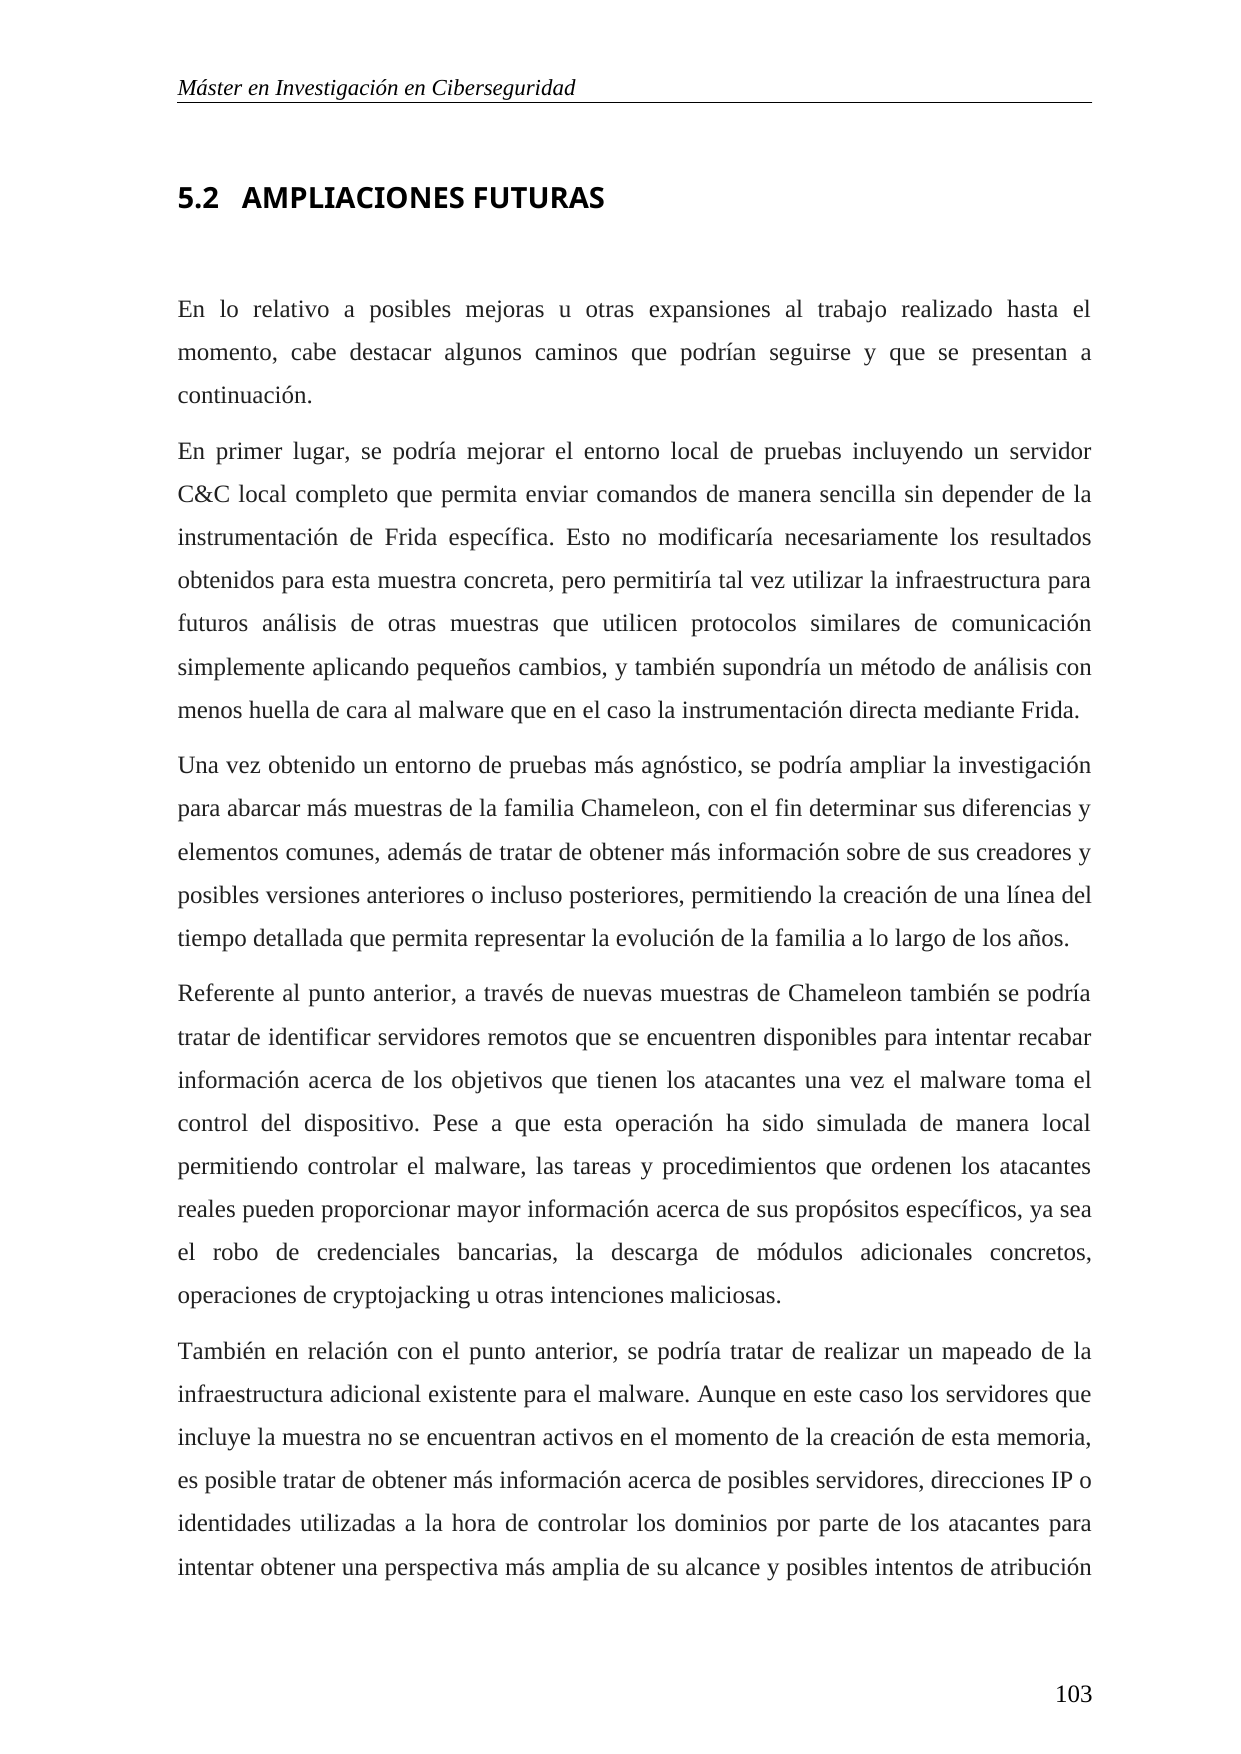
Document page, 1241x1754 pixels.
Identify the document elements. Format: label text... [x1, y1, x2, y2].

text En primer lugar, se podría mejorar el entorno local de pruebas incluyendo un servidor C&C local completo que permita enviar comandos de manera sencilla sin depender de la instrumentación de Frida específica. Esto no modificaría necesariamente los resultados obtenidos para esta muestra concreta, pero permitiría tal vez utilizar la infraestructura para futuros análisis de otras muestras que utilicen protocolos similares de comunicación simplemente aplicando pequeños cambios, y también supondría un método de análisis con menos huella de cara al malware que en el caso la instrumentación directa mediante Frida. [177, 436, 1092, 723]
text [177, 1336, 1092, 1580]
text Referente al punto anterior, a través de nuevas muestras de Chameleon también se podría tratar de identificar servidores remotos que se encuentren disponibles para intentar recabar información acerca de los objetivos que tienen los atacantes una vez el malware toma el control del dispositivo. Pese a que esta operación ha sido simulada de manera local permitiendo controlar el malware, las tareas y procedimientos que ordenen los atacantes reales pueden proporcionar mayor información acerca de sus propósitos específicos, ya sea el robo de credenciales bancarias, la descarga de módulos adicionales concretos, operaciones de cryptojacking u otras intenciones maliciosas. [177, 978, 1092, 1309]
subtitle 5.2 AMPLIACIONES FUTURAS [177, 177, 1092, 217]
text En lo relativo a posibles mejoras u otras expansiones al trabajo realizado hasta el momento, cabe destacar algunos caminos que podrían seguirse y que se presentan a continuación. [177, 294, 1092, 409]
text Una vez obtenido un entorno de pruebas más agnóstico, se podría ampliar la investigación para abarcar más muestras de la familia Chameleon, con el fin determinar sus diferencias y elementos comunes, además de tratar de obtener más información sobre de sus creadores y posibles versiones anteriores o incluso posteriores, permitiendo la creación de una línea del tiempo detallada que permita representar la evolución de la familia a lo largo de los años. [177, 750, 1092, 952]
